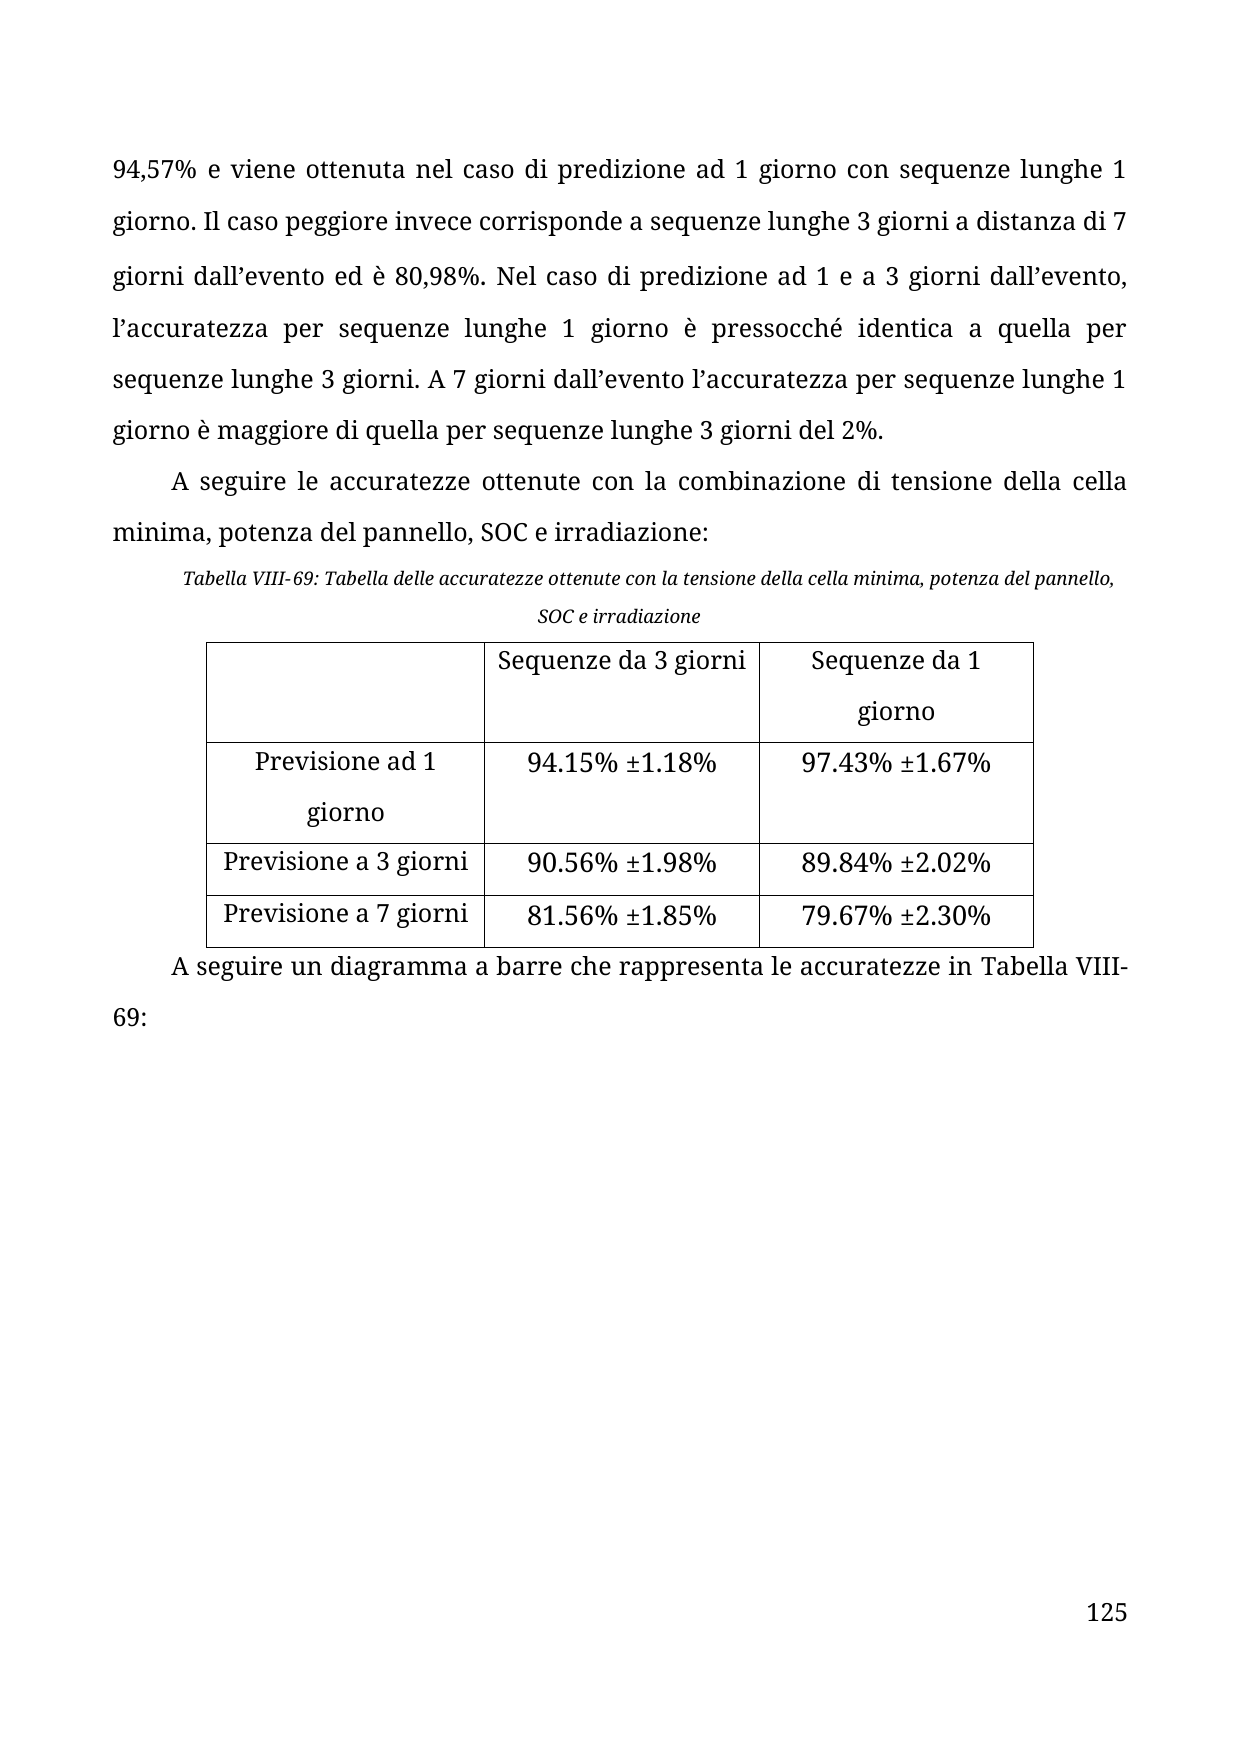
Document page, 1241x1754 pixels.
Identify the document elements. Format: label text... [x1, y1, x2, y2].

text A seguire le accuratezze ottenute con la combinazione di tensione della cella minima, potenza del pannello, SOC e irradiazione: [112, 463, 1128, 548]
table_cell 90.56% ±1.98% [485, 844, 759, 895]
table_cell 97.43% ±1.67% [760, 743, 1033, 843]
table_cell 79.67% ±2.30% [760, 896, 1033, 947]
table_cell 81.56% ±1.85% [485, 896, 759, 947]
table_cell Previsione ad 1 giorno [207, 743, 484, 843]
table_cell 94.15% ±1.18% [485, 743, 759, 843]
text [112, 150, 1128, 446]
table_cell Previsione a 3 giorni [207, 844, 484, 895]
table_cell 89.84% ±2.02% [760, 844, 1033, 895]
table_header Sequenze da 1 giorno [760, 643, 1033, 742]
table_header [207, 643, 484, 742]
table_header Sequenze da 3 giorni [485, 643, 759, 742]
table_cell Previsione a 7 giorni [207, 896, 484, 947]
